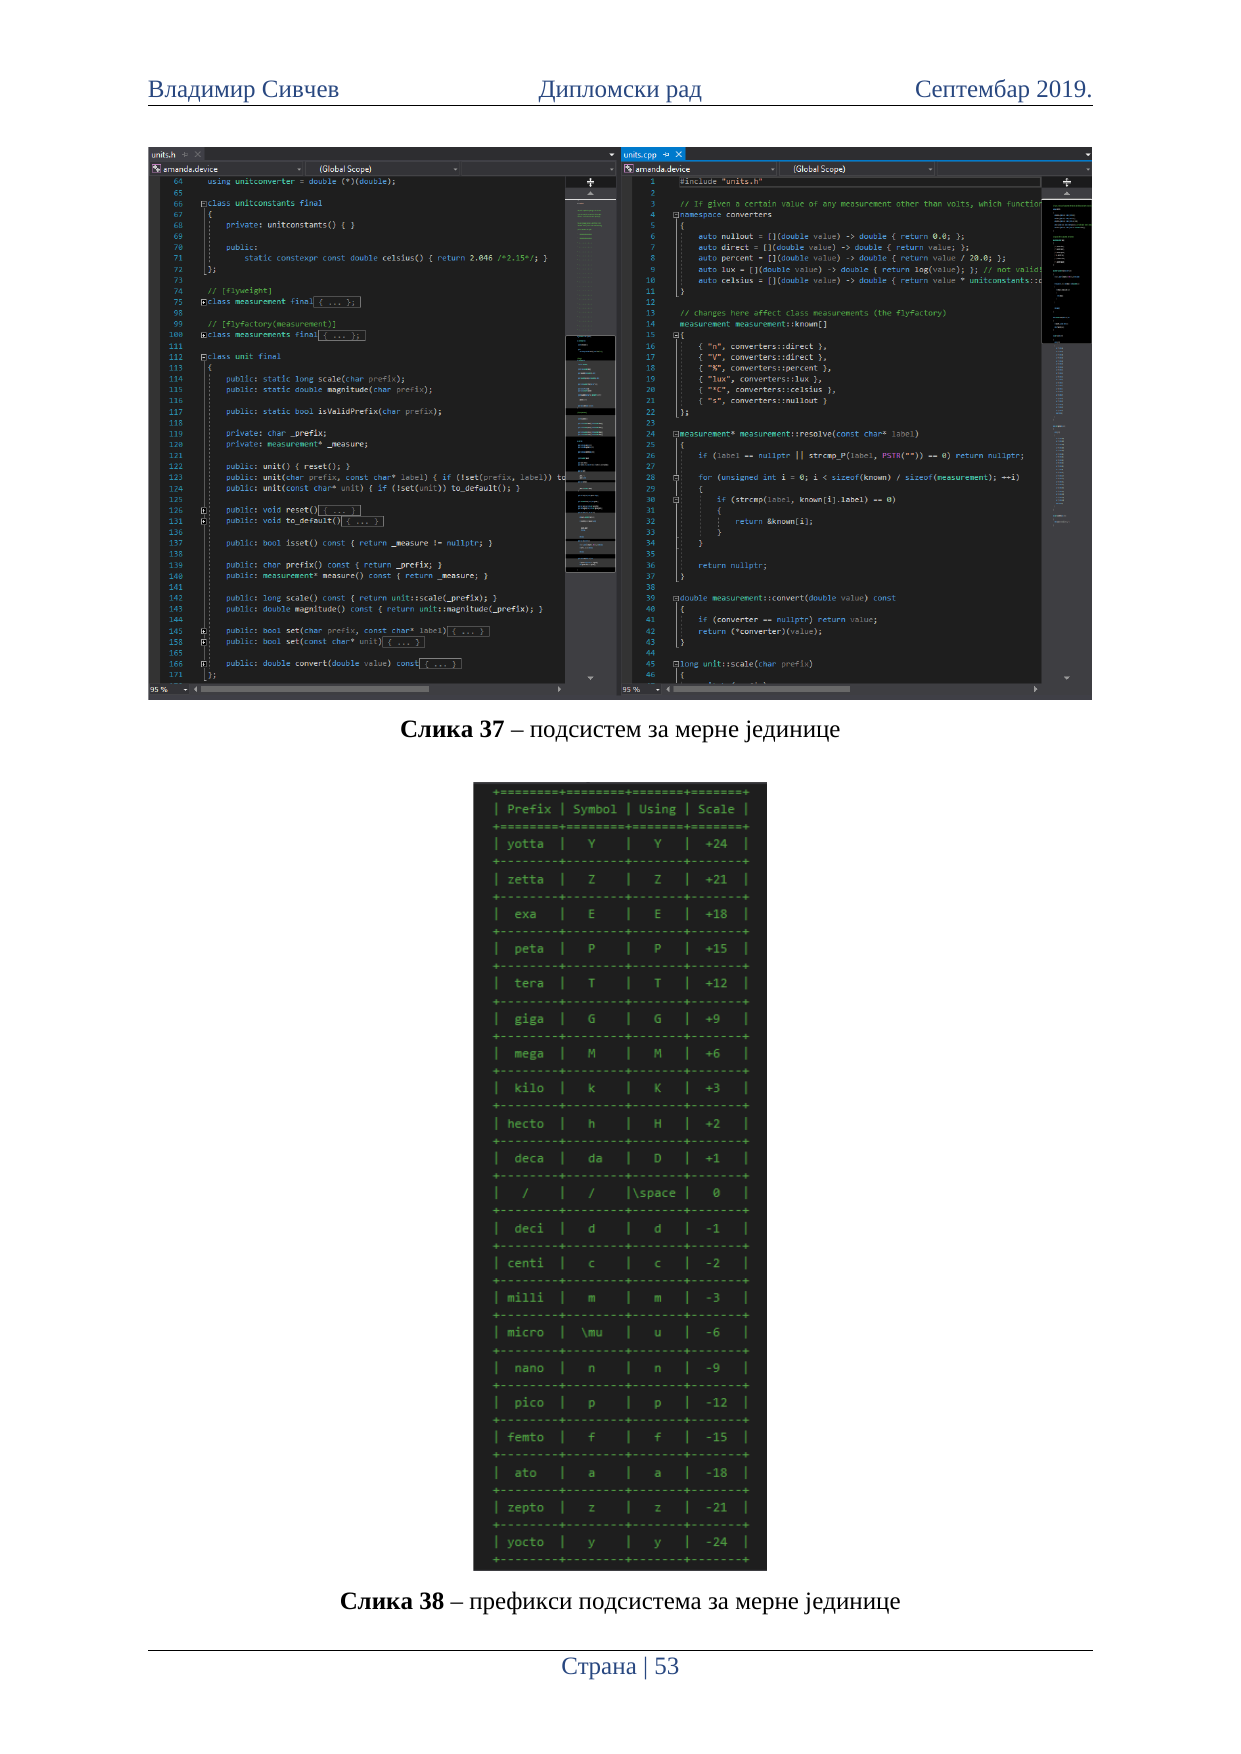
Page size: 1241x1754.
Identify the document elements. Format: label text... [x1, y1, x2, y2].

picture [473, 782, 767, 1571]
title Слика 38 – префикси подсистема за мерне јединице [148, 1586, 1093, 1614]
picture [148, 147, 1092, 700]
title Слика 37 – подсистем за мерне јединице [148, 714, 1093, 743]
